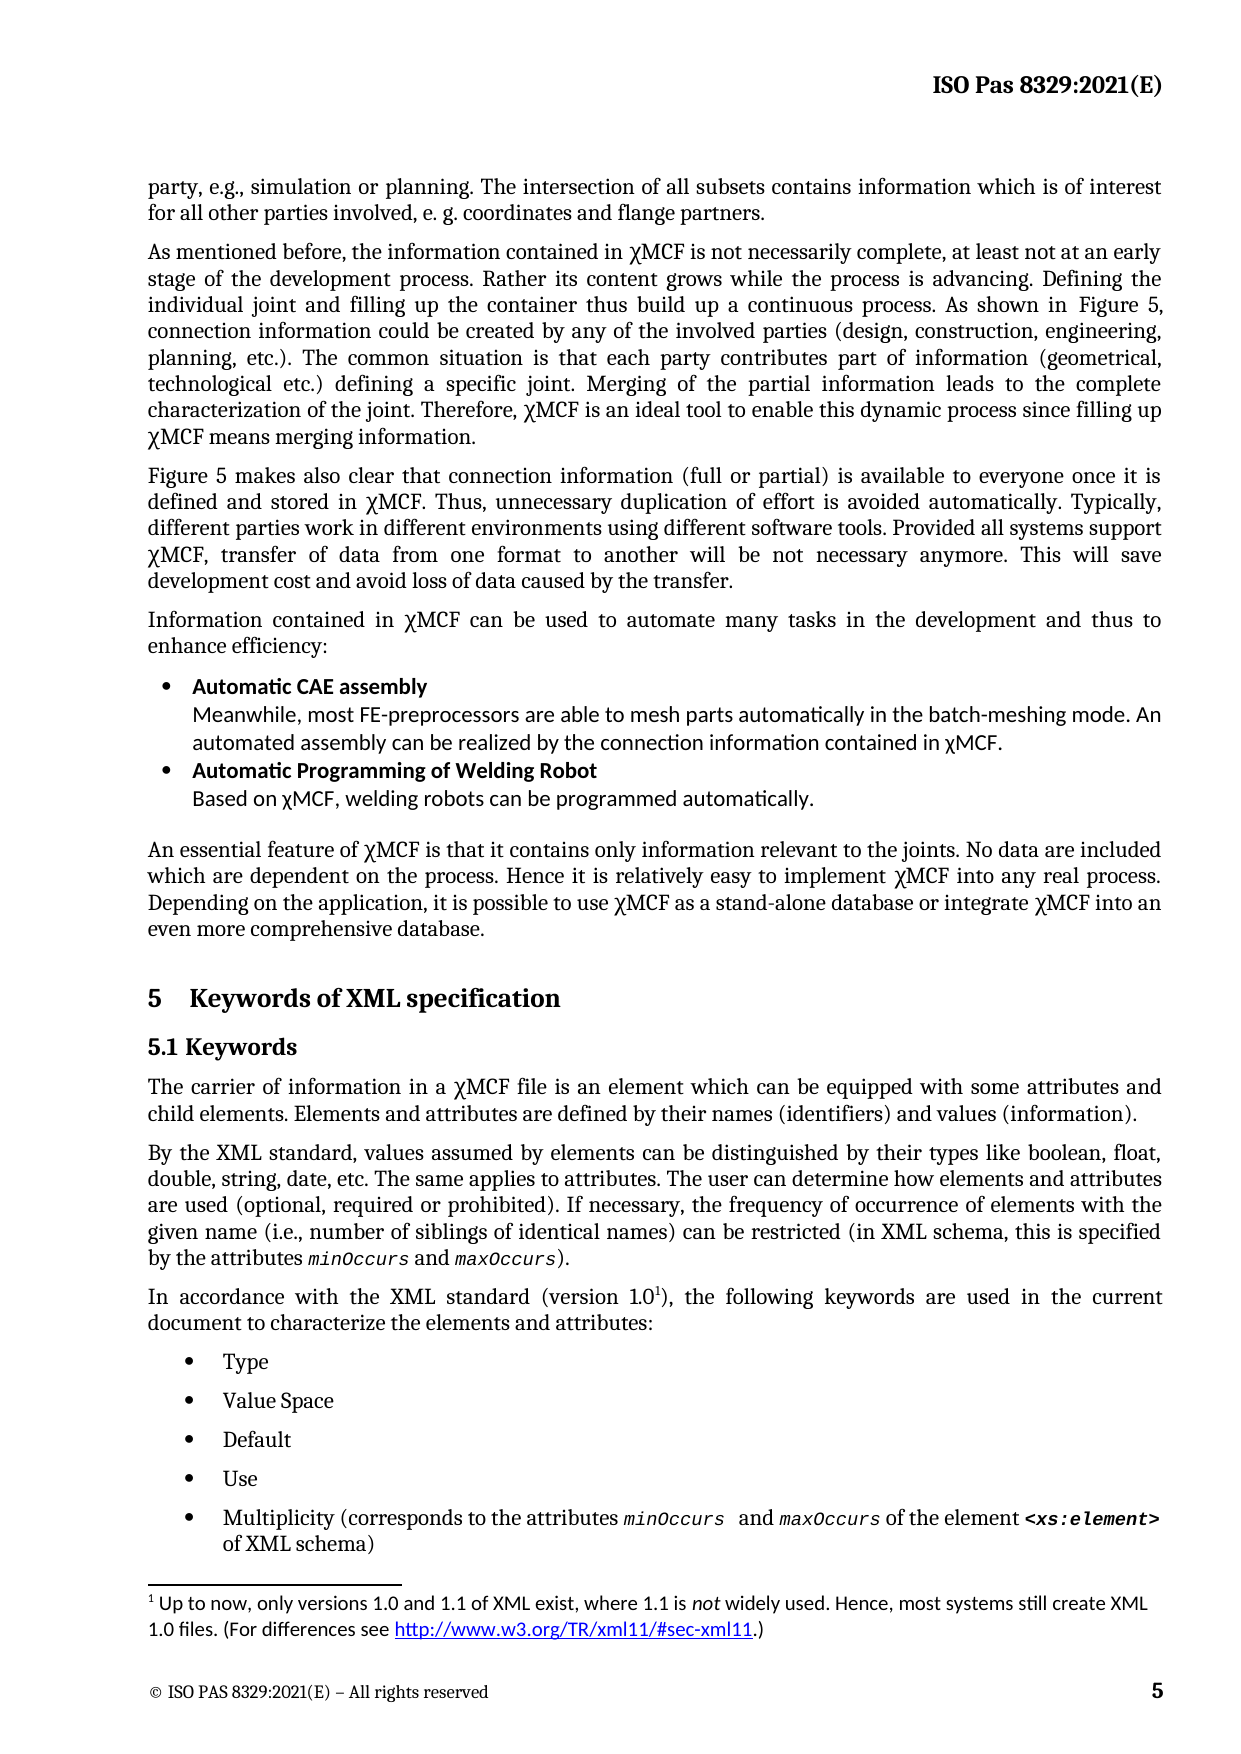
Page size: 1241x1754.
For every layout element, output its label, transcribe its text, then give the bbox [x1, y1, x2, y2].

text An essential feature of χMCF is that it contains only information relevant to the joints. No data are included which are dependent on the process. Hence it is relatively easy to implement χMCF into any real process. Depending on the application, it is possible to use χMCF as a stand-alone database or integrate χMCF into an even more comprehensive database. [148, 837, 1163, 942]
list Value Space [185, 1388, 1163, 1414]
list Automatic CAE assembly [162, 672, 1163, 700]
text By the XML standard, values assumed by elements can be distinguished by their types like boolean, float, double, string, date, etc. The same applies to attributes. The user can determine how elements and attributes are used (optional, required or prohibited). If necessary, the frequency of occurrence of elements with the given name (i.e., number of siblings of identical names) can be restricted (in XML schema, this is specified by the attributes minOccurs and maxOccurs). [148, 1139, 1163, 1271]
list Multiplicity (corresponds to the attributes minOccurs and maxOccurs of the element <xs:element> of XML schema) [185, 1504, 1163, 1557]
list Automatic Programming of Welding Robot [162, 756, 1163, 784]
text In accordance with the XML standard (version 1.0), the following keywords are used in the current document to characterize the elements and attributes: [148, 1284, 1163, 1336]
list Meanwhile, most FE-preprocessors are able to mesh parts automatically in the batch-meshing mode. An automated assembly can be realized by the connection information contained in χMCF. [192, 700, 1163, 756]
list Based on χMCF, welding robots can be programmed automatically. [192, 784, 1163, 812]
text Figure 5 makes also clear that connection information (full or partial) is available to everyone once it is defined and stored in χMCF. Thus, unnecessary duplication of effort is avoided automatically. Typically, different parties work in different environments using different software tools. Provided all systems support χMCF, transfer of data from one format to another will be not necessary anymore. This will save development cost and avoid loss of data caused by the transfer. [148, 462, 1163, 594]
list Type [185, 1349, 1163, 1375]
subtitle Keywords [148, 1033, 1163, 1062]
text As mentioned before, the information contained in χMCF is not necessarily complete, at least not at an early stage of the development process. Rather its content grows while the process is advancing. Defining the individual joint and filling up the container thus build up a continuous process. As shown in Figure 5, connection information could be created by any of the involved parties (design, construction, engineering, planning, etc.). The common situation is that each party contributes part of information (geometrical, technological etc.) defining a specific joint. Merging of the partial information leads to the complete characterization of the joint. Therefore, χMCF is an ideal tool to enable this dynamic process since filling up χMCF means merging information. [148, 239, 1163, 450]
text Information contained in χMCF can be used to automate many tasks in the development and thus to enhance efficiency: [148, 607, 1163, 659]
list Use [185, 1465, 1163, 1492]
subtitle Keywords of XML specification [148, 983, 1163, 1014]
list Default [185, 1427, 1163, 1453]
text The carrier of information in a χMCF file is an element which can be equipped with some attributes and child elements. Elements and attributes are defined by their names (identifiers) and values (information). [148, 1074, 1163, 1127]
